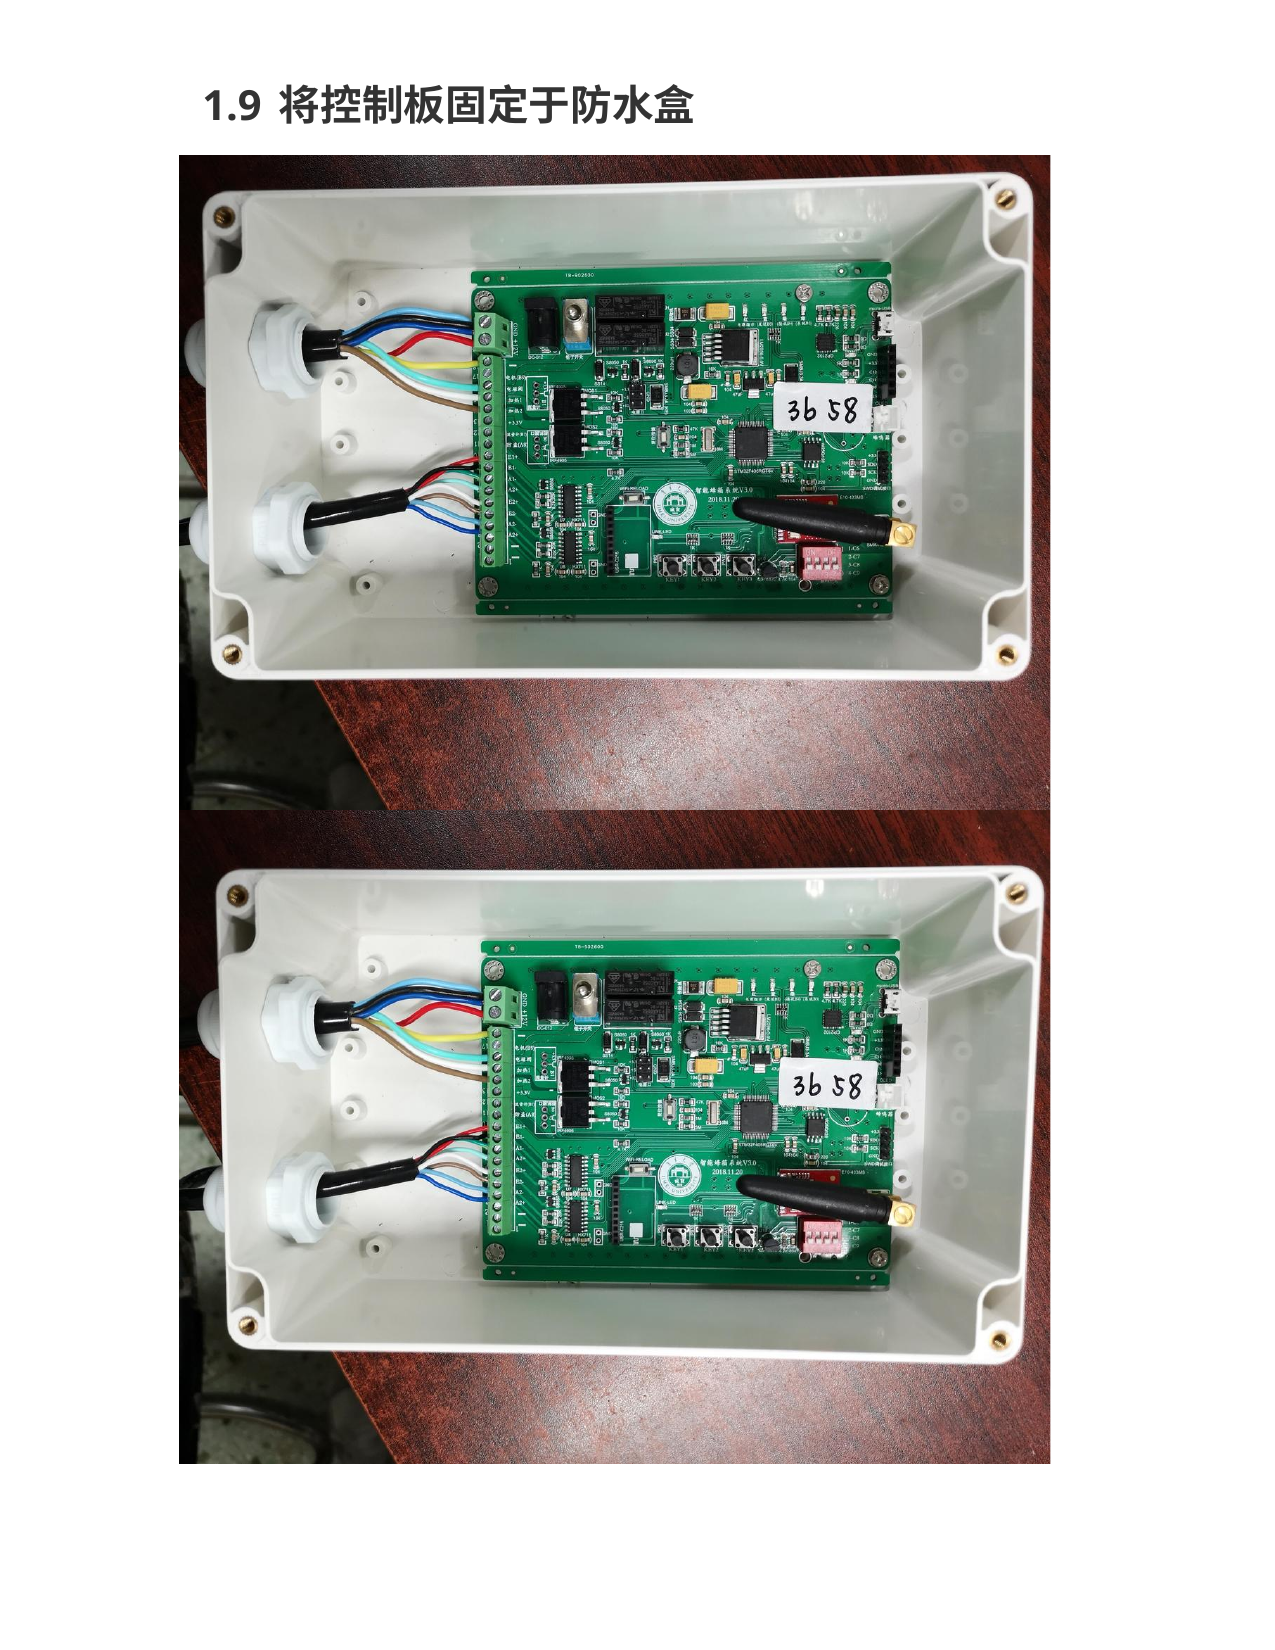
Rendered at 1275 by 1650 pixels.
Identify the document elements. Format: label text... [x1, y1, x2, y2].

text 1.9 将控制板固定于防水盒 [202, 76, 1093, 131]
picture [179, 155, 1051, 1464]
